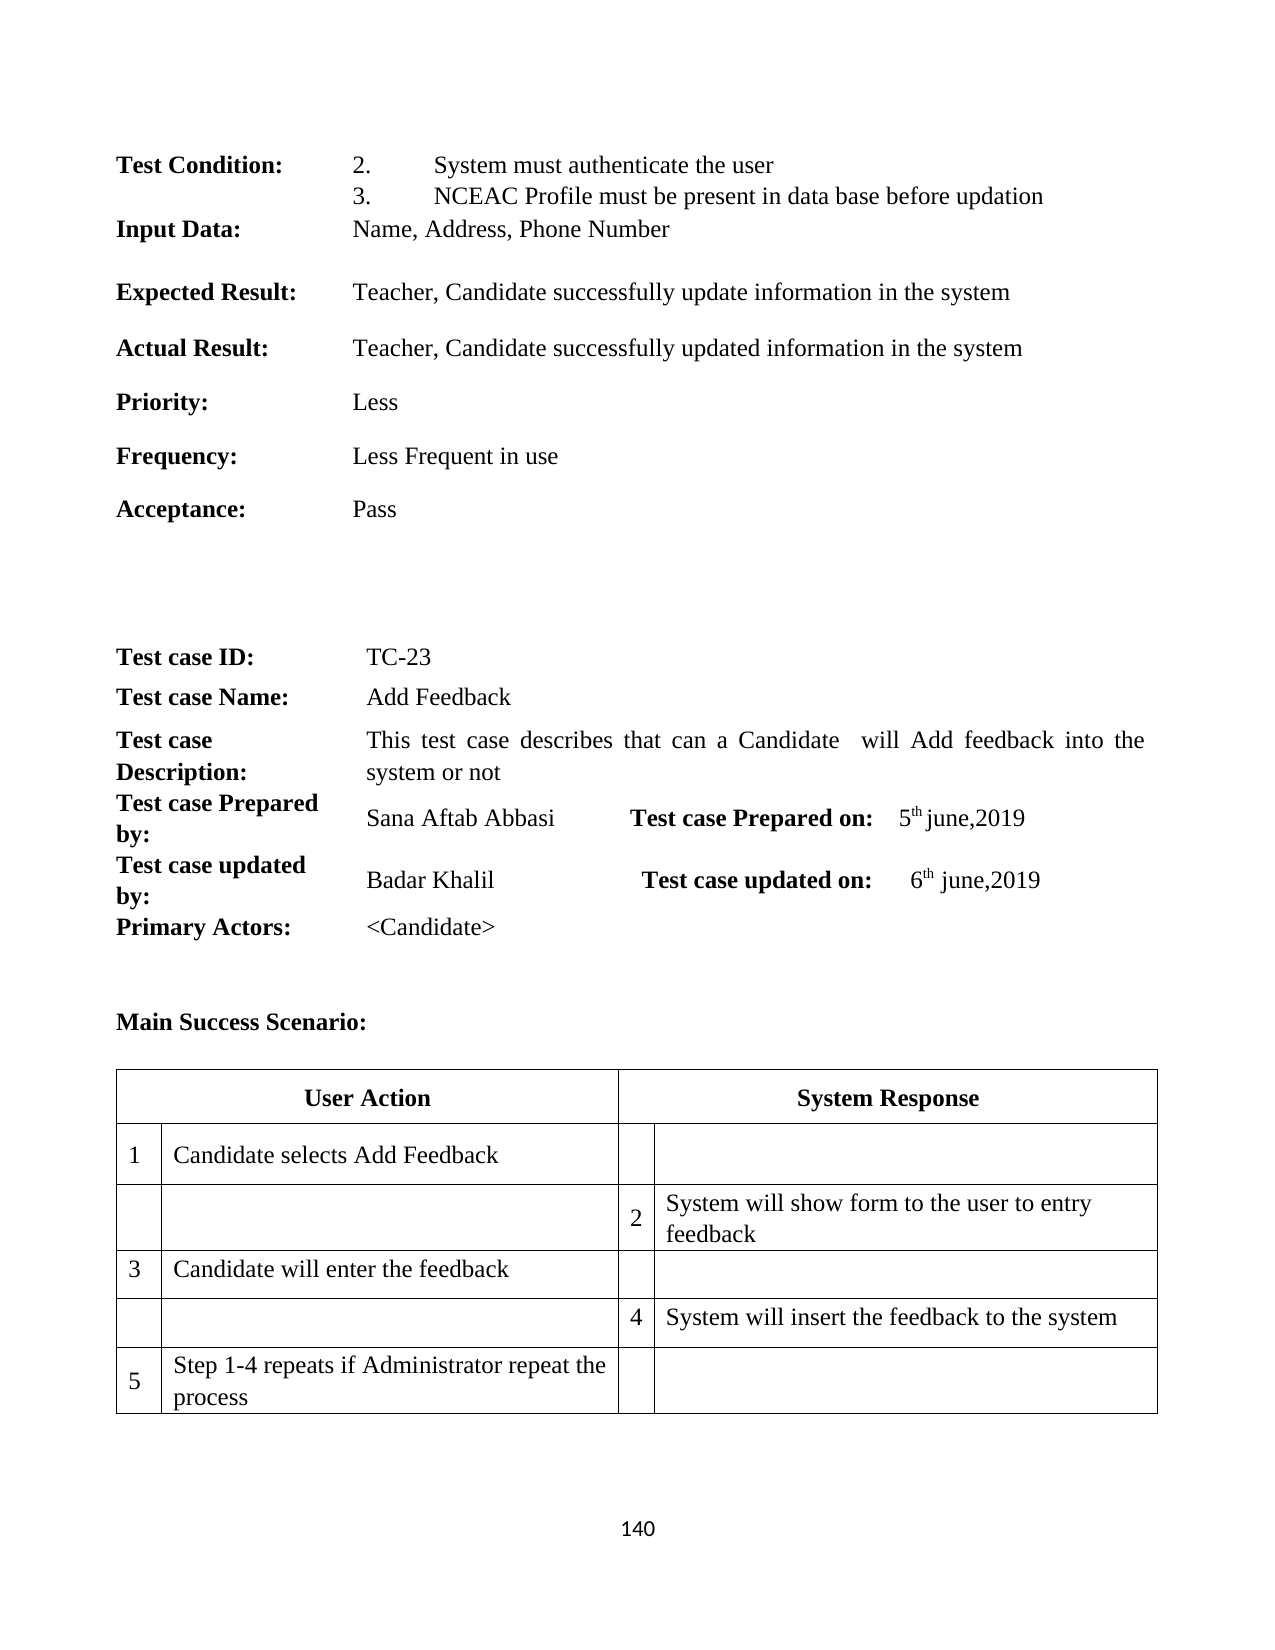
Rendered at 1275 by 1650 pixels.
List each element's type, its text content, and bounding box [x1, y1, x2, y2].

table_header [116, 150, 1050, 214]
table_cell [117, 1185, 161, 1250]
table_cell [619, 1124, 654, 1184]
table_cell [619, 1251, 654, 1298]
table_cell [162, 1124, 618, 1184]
text Main Success Scenario: [116, 1007, 1176, 1036]
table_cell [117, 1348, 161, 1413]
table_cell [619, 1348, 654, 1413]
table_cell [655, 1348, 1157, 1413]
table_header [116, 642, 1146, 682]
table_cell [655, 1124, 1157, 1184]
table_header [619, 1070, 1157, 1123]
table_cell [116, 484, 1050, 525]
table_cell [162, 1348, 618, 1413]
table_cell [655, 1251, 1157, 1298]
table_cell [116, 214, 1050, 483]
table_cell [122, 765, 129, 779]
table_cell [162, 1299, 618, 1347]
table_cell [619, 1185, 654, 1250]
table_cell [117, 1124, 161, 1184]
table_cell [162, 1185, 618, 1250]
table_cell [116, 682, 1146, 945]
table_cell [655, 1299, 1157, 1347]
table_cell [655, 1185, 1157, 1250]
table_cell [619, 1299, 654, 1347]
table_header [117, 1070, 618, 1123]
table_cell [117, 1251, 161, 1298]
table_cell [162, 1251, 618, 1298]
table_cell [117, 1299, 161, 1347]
